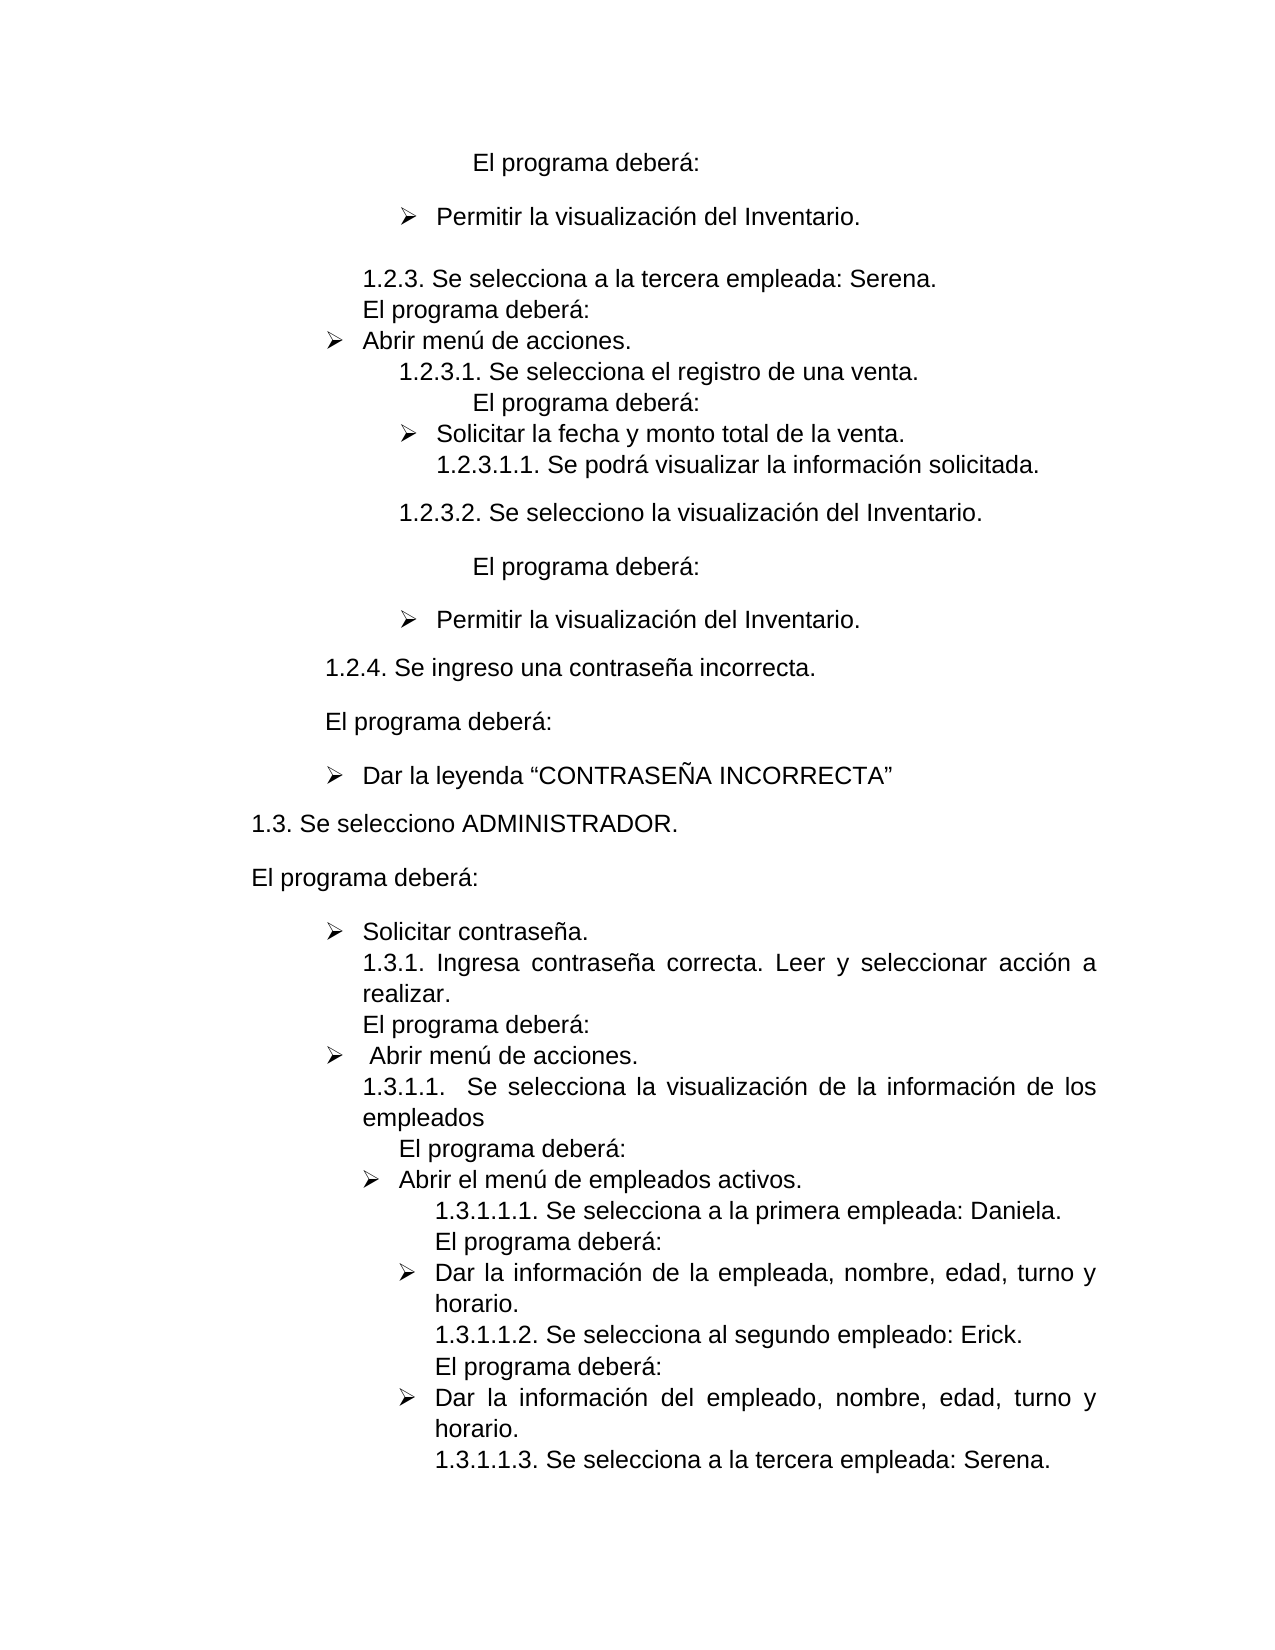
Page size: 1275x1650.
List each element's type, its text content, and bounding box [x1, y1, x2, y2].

list Abrir menú de acciones. [325, 326, 1098, 354]
list El programa deberá: [398, 1134, 1098, 1163]
list Abrir el menú de empleados activos. [361, 1165, 1098, 1194]
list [397, 1383, 1098, 1442]
list Dar la información de la empleada, nombre, edad, turno y horario. [397, 1258, 1098, 1318]
list 1.3.1. Ingresa contraseña correcta. Leer y seleccionar acción a realizar. [362, 948, 1098, 1007]
list El programa deberá: [472, 388, 1098, 417]
text 1.2.3.2. Se selecciono la visualización del Inventario. [398, 498, 1098, 527]
list 1.2.3. Se selecciona a la tercera empleada: Serena. [362, 264, 1098, 292]
list Solicitar contraseña. [325, 917, 1098, 945]
list 1.2.3.1.1. Se podrá visualizar la información solicitada. [436, 450, 1098, 479]
list Dar la leyenda “CONTRASEÑA INCORRECTA” [325, 761, 1098, 790]
text 1.3. Se selecciono ADMINISTRADOR. [251, 809, 1098, 838]
text El programa deberá: [177, 863, 1098, 891]
list 1.3.1.1.2. Se selecciona al segundo empleado: Erick. [434, 1321, 1098, 1349]
list El programa deberá: [434, 1227, 1098, 1256]
list El programa deberá: [362, 295, 1098, 323]
text El programa deberá: [472, 552, 1098, 580]
text El programa deberá: [325, 707, 1098, 736]
list El programa deberá: [362, 1010, 1098, 1038]
list El programa deberá: [434, 1352, 1098, 1380]
list Permitir la visualización del Inventario. [398, 606, 1098, 634]
text El programa deberá: [472, 148, 1098, 176]
list 1.3.1.1.1. Se selecciona a la primera empleada: Daniela. [434, 1196, 1098, 1225]
text 1.2.4. Se ingreso una contraseña incorrecta. [325, 653, 1098, 682]
list 1.3.1.1.3. Se selecciona a la tercera empleada: Serena. [434, 1445, 1098, 1473]
list Abrir menú de acciones. [325, 1041, 1098, 1070]
list Permitir la visualización del Inventario. [398, 201, 1098, 230]
list Solicitar la fecha y monto total de la venta. [398, 419, 1098, 448]
list 1.3.1.1. Se selecciona la visualización de la información de los empleados [362, 1072, 1098, 1132]
list 1.2.3.1. Se selecciona el registro de una venta. [398, 357, 1098, 386]
